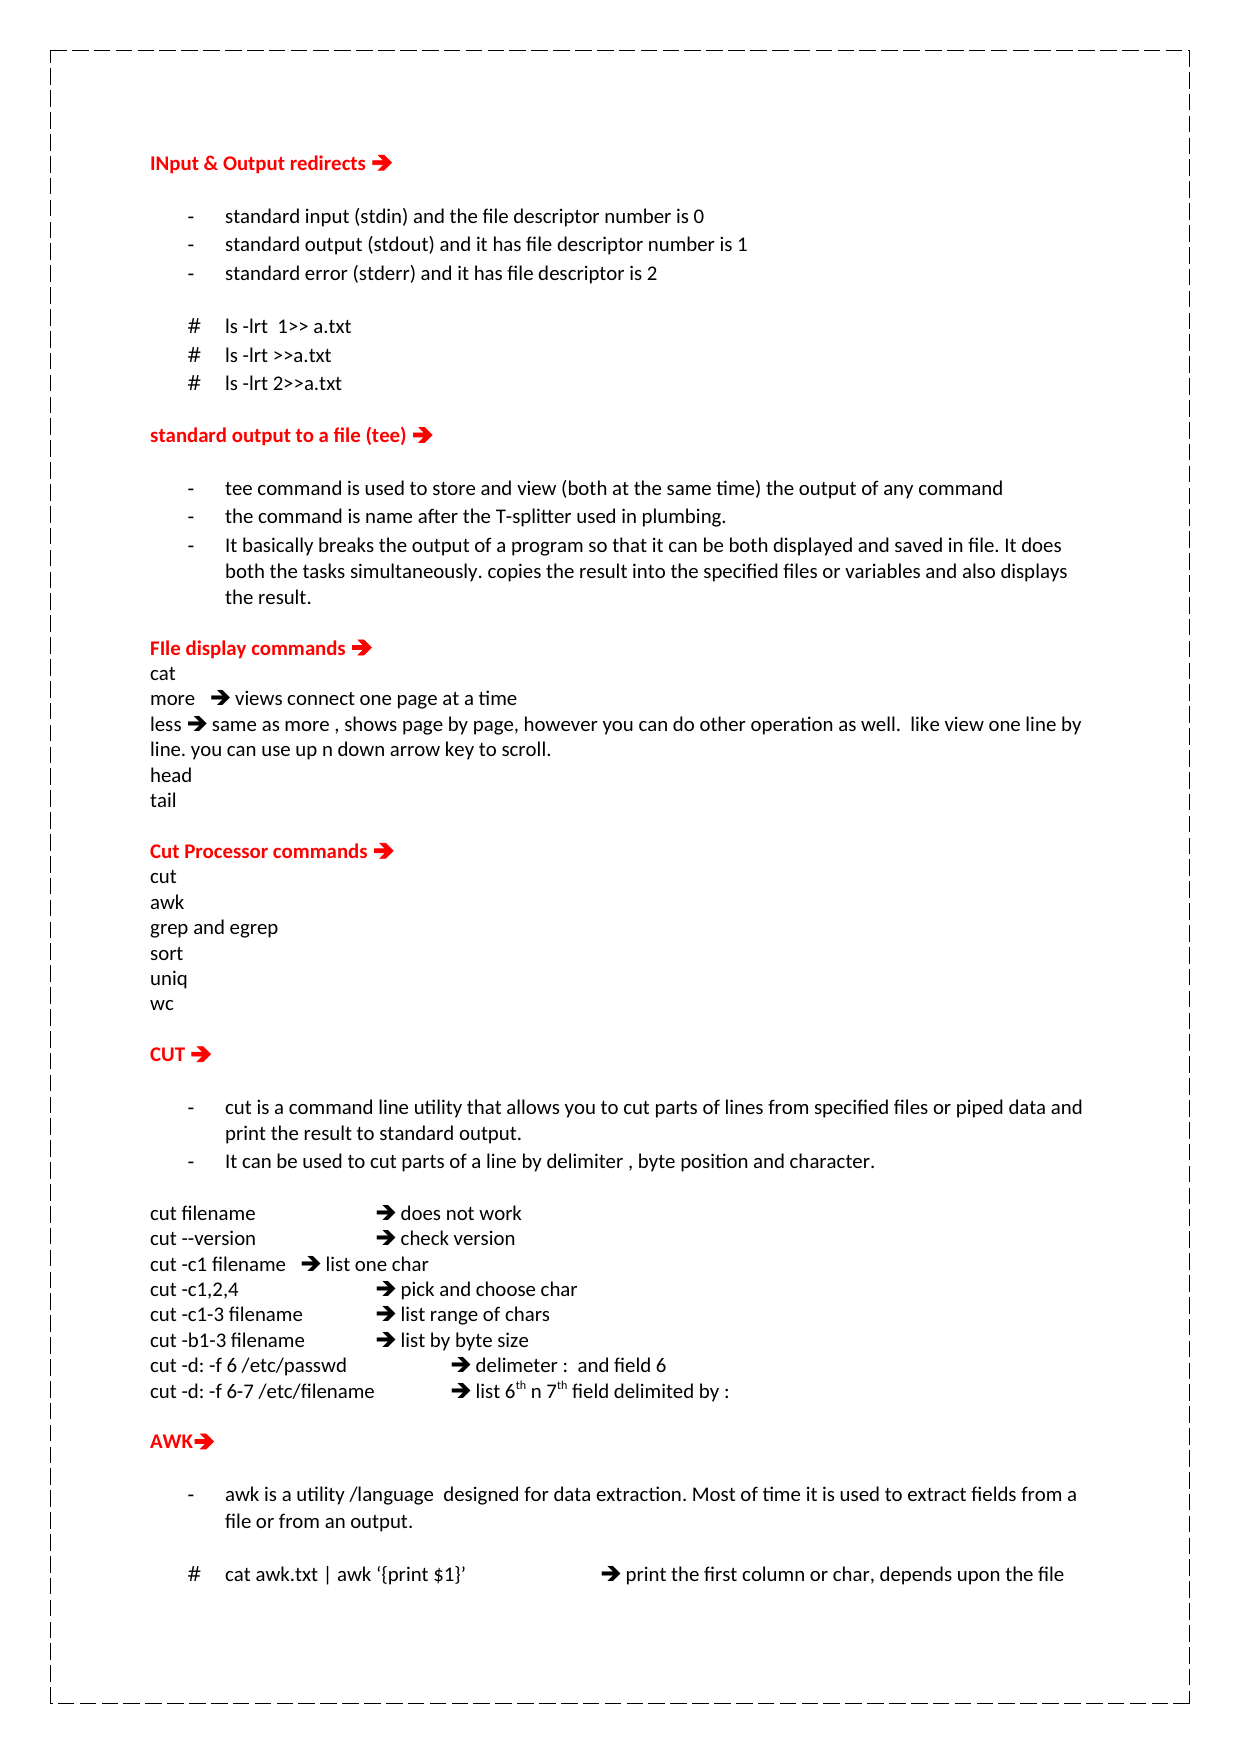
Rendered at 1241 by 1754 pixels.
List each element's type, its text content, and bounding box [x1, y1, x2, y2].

text cat [150, 660, 1090, 686]
text AWK [150, 1429, 1090, 1454]
list cut is a command line utility that allows you to cut parts of lines from specified files or piped data and print the result to standard output. [187, 1092, 1090, 1146]
text cut -c1 filename list one char [150, 1251, 1090, 1276]
list awk is a utility /language designed for data extraction. Most of time it is used to extract fields from a file or from an output. [187, 1479, 1090, 1533]
list standard error (stderr) and it has file descriptor is 2 [187, 258, 1090, 286]
text more views connect one page at a time [150, 686, 1090, 711]
text FIle display commands [150, 635, 1090, 660]
text uniq [150, 965, 1090, 991]
text awk [150, 889, 1090, 914]
text head [150, 762, 1090, 787]
list cat awk.txt | awk ‘{print $1}’ print the first column or char, depends upon the file [187, 1559, 1090, 1587]
text cut --version check version [150, 1225, 1090, 1251]
list standard input (stdin) and the file descriptor number is 0 [187, 201, 1090, 229]
list It can be used to cut parts of a line by delimiter , byte position and character. [187, 1146, 1090, 1174]
text grep and egrep [150, 914, 1090, 940]
text cut -b1-3 filename list by byte size [150, 1327, 1090, 1352]
list tee command is used to store and view (both at the same time) the output of any command [187, 473, 1090, 502]
list the command is name after the T-splitter used in plumbing. [187, 502, 1090, 530]
text cut -d: -f 6 /etc/passwd delimeter : and field 6 [150, 1352, 1090, 1378]
text cut [150, 863, 1090, 889]
text wc [150, 991, 1090, 1016]
text standard output to a file (tee) [150, 422, 1090, 448]
text cut -c1-3 filename list range of chars [150, 1302, 1090, 1327]
list ls -lrt 2>>a.txt [187, 368, 1090, 397]
text less same as more , shows page by page, however you can do other operation as well. like view one line by line. you can use up n down arrow key to scroll. [150, 711, 1090, 762]
text INput & Output redirects [150, 150, 1090, 175]
text cut -d: -f 6-7 /etc/filename list 6th n 7th field delimited by : [150, 1378, 1090, 1403]
list It basically breaks the output of a program so that it can be both displayed and saved in file. It does both the tasks simultaneously. copies the result into the specified files or variables and also displays the result. [187, 530, 1090, 609]
text Cut Processor commands [150, 838, 1090, 863]
list ls -lrt 1>> a.txt [187, 312, 1090, 340]
text CUT [150, 1041, 1090, 1067]
text cut filename does not work [150, 1200, 1090, 1225]
list standard output (stdout) and it has file descriptor number is 1 [187, 229, 1090, 258]
text cut -c1,2,4 pick and choose char [150, 1276, 1090, 1302]
list ls -lrt >>a.txt [187, 340, 1090, 368]
text sort [150, 940, 1090, 965]
text tail [150, 787, 1090, 813]
